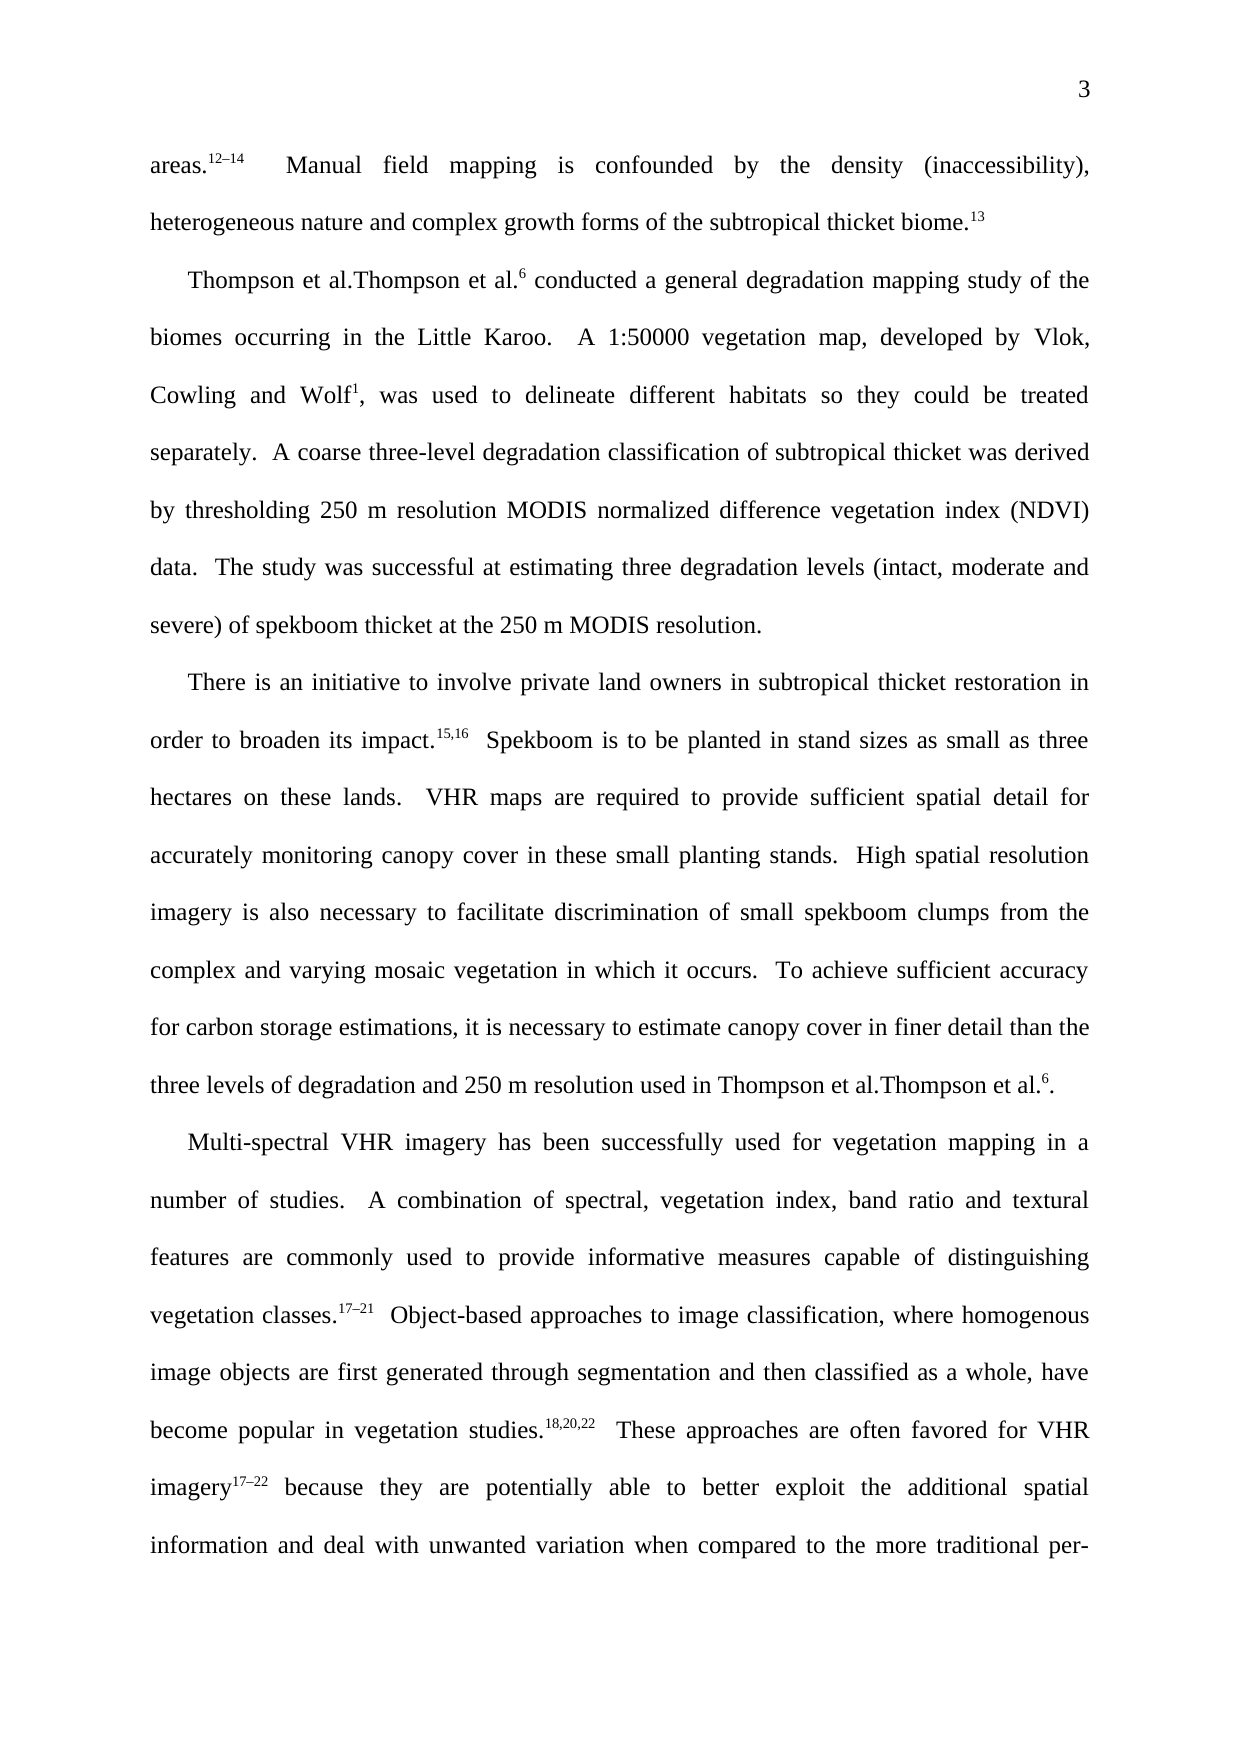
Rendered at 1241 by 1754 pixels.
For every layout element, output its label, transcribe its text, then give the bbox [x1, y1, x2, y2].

text Thompson et al.Thompson et al.6 conducted a general degradation mapping study of the biomes occurring in the Little Karoo. A 1:50000 vegetation map, developed by Vlok, Cowling and Wolf1, was used to delineate different habitats so they could be treated separately. A coarse three-level degradation classification of subtropical thicket was derived by thresholding 250 m resolution MODIS normalized difference vegetation index (NDVI) data. The study was successful at estimating three degradation levels (intact, moderate and severe) of spekboom thicket at the 250 m MODIS resolution. [150, 265, 1090, 639]
text There is an initiative to involve private land owners in subtropical thicket restoration in order to broaden its impact.15,16 Spekboom is to be planted in stand sizes as small as three hectares on these lands. VHR maps are required to provide sufficient spatial detail for accurately monitoring canopy cover in these small planting stands. High spatial resolution imagery is also necessary to facilitate discrimination of small spekboom clumps from the complex and varying mosaic vegetation in which it occurs. To achieve sufficient accuracy for carbon storage estimations, it is necessary to estimate canopy cover in finer detail than the three levels of degradation and 250 m resolution used in Thompson et al.Thompson et al.6. [150, 667, 1090, 1099]
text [150, 150, 1090, 236]
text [150, 1127, 1090, 1559]
